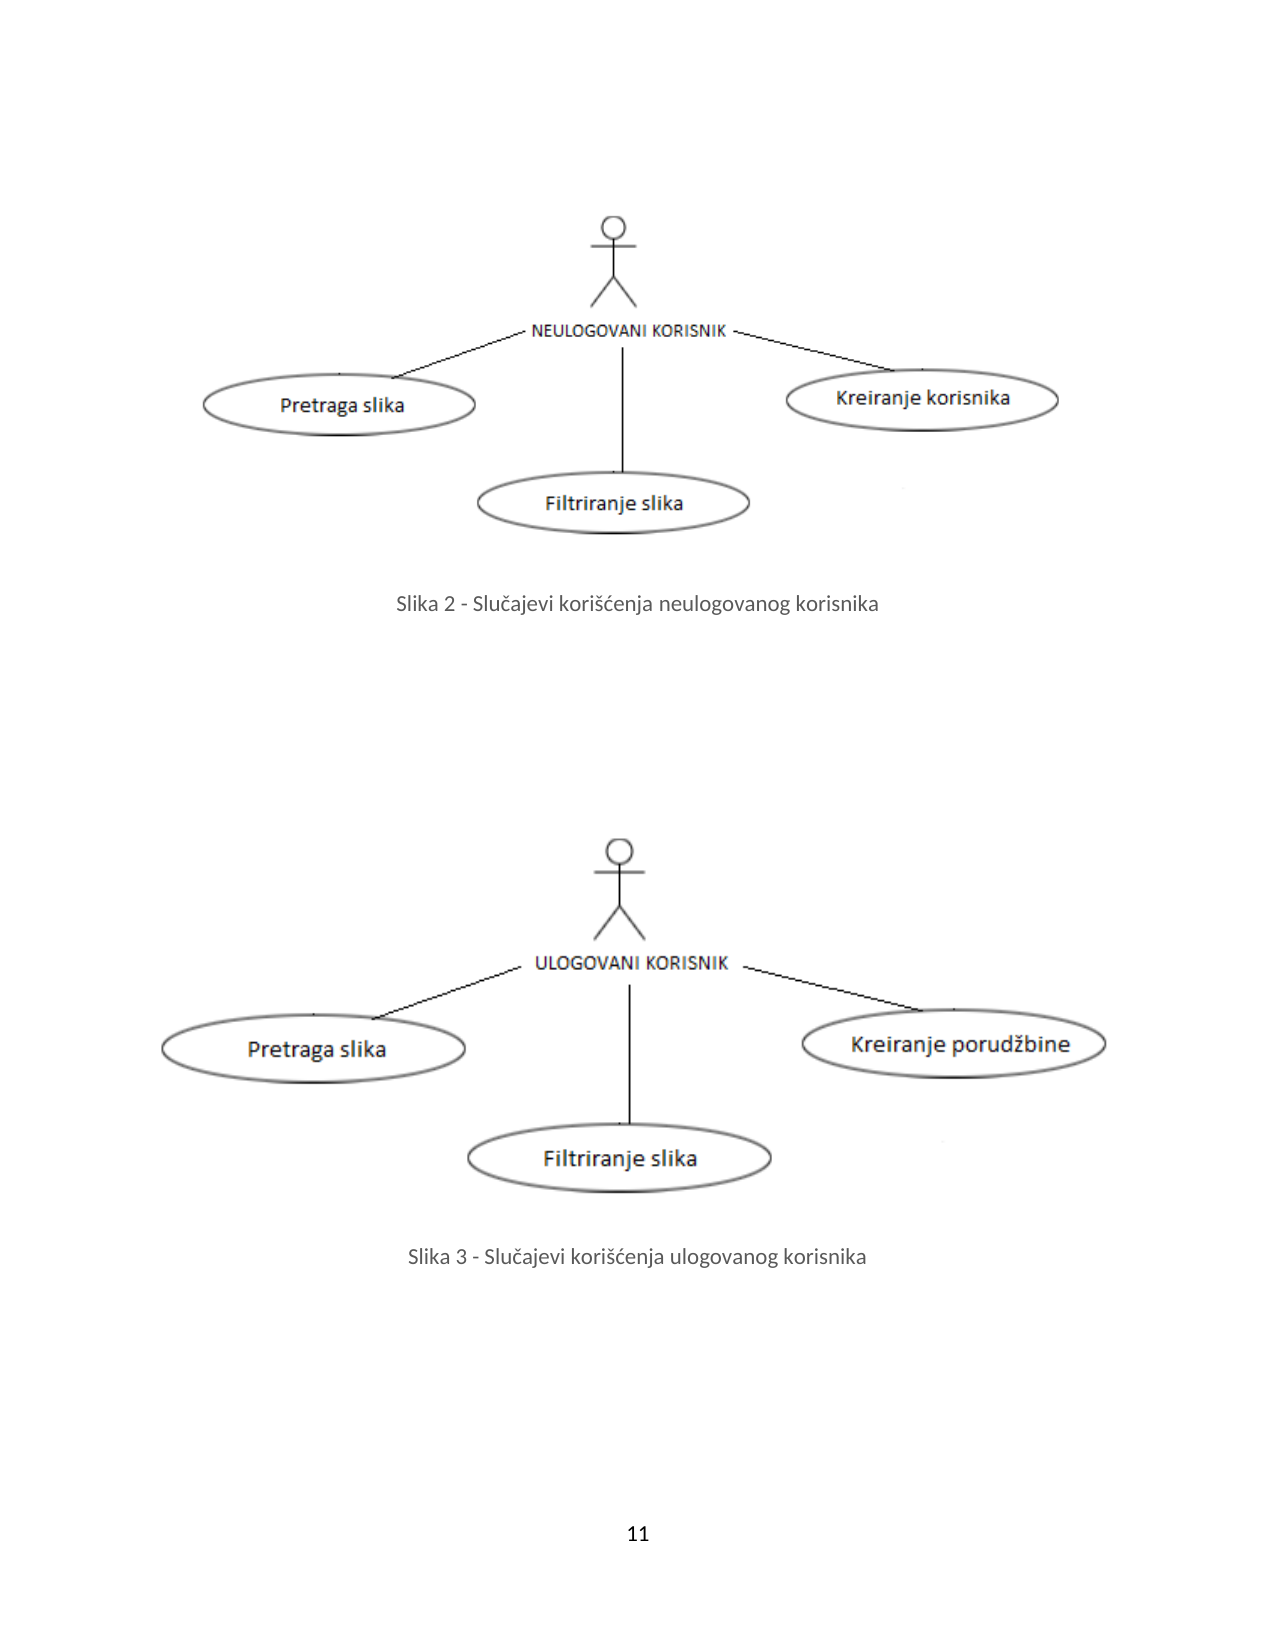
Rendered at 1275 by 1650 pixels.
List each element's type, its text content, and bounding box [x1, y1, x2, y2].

picture [189, 176, 1086, 563]
text Slika 2 - Slučajevi korišćenja neulogovanog korisnika [150, 589, 1125, 618]
text Slika 3 - Slučajevi korišćenja ulogovanog korisnika [150, 1242, 1125, 1271]
picture [150, 801, 1131, 1218]
